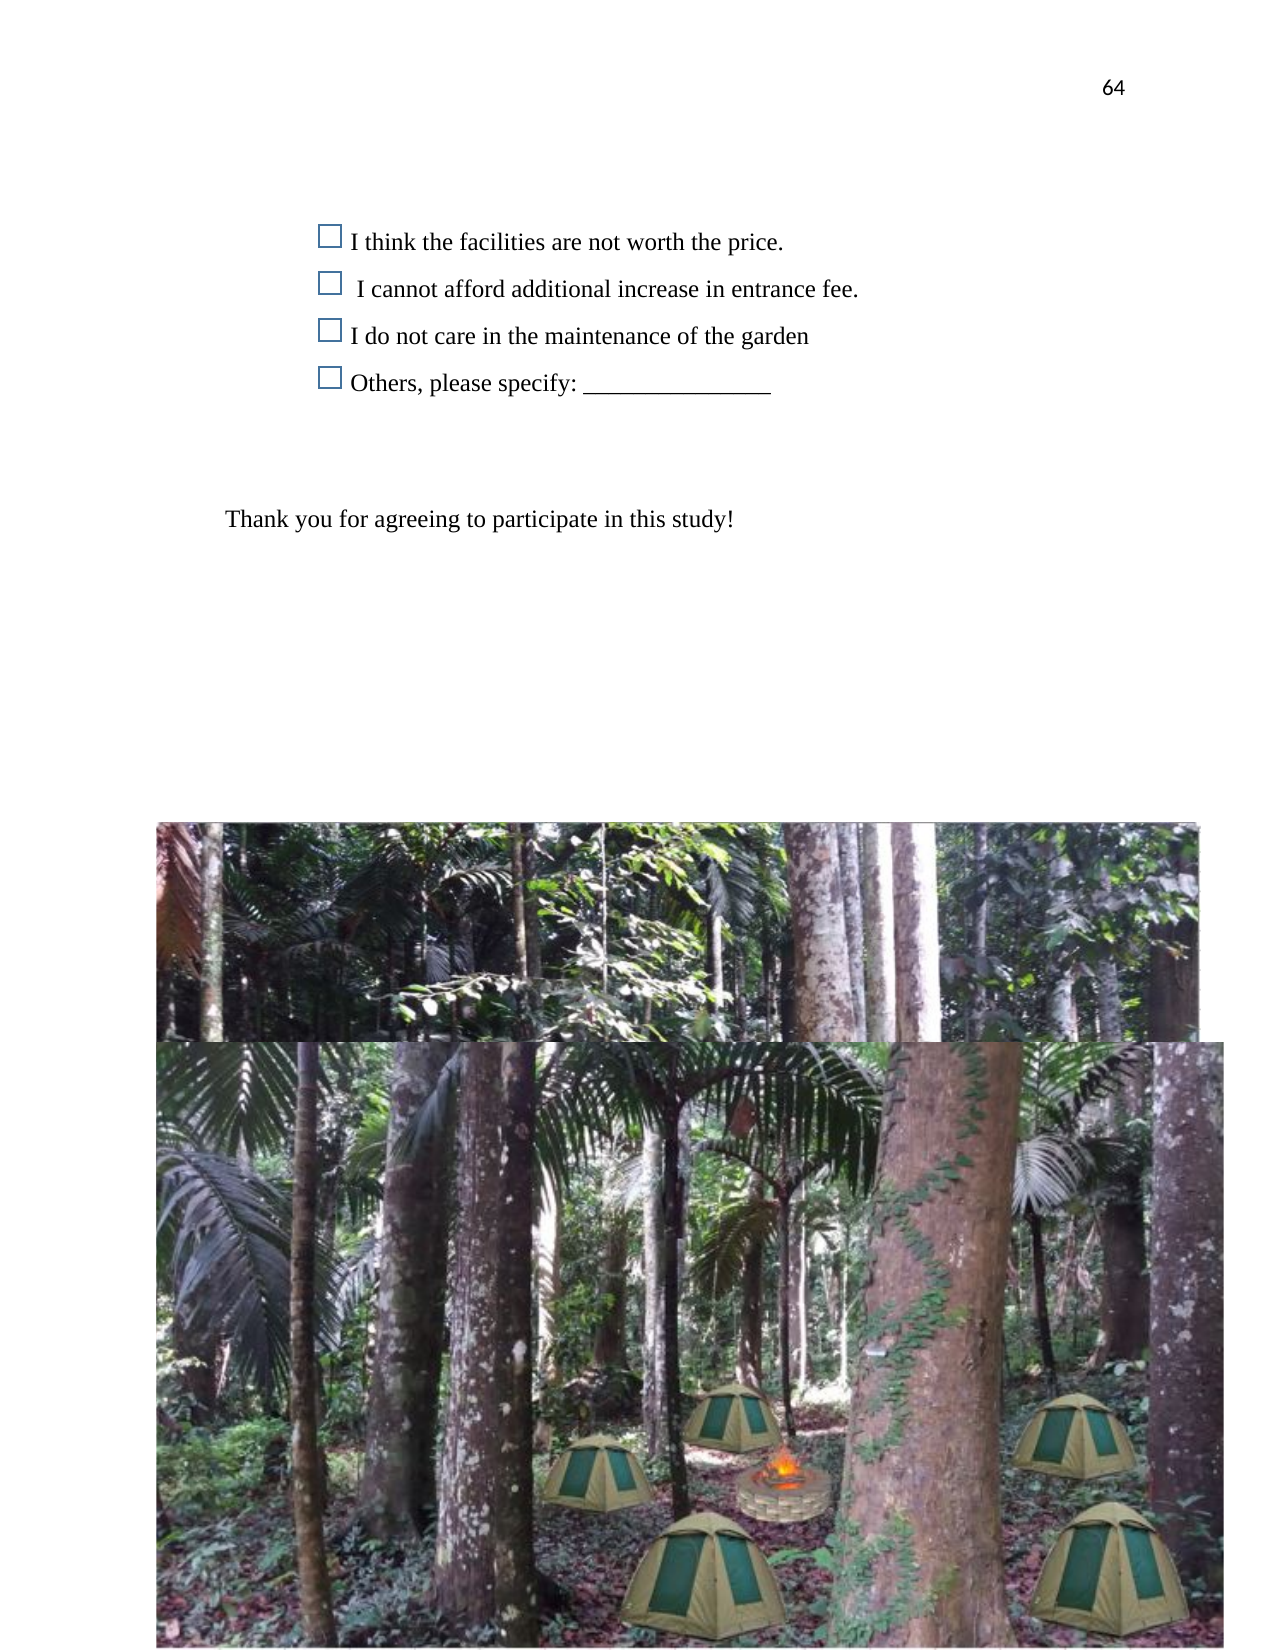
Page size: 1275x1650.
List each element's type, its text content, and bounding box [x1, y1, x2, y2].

picture [156, 822, 1224, 1650]
text I cannot afford additional increase in entrance fee. [319, 272, 1125, 303]
text I do not care in the maintenance of the garden [319, 319, 1125, 350]
text Others, please specify: _______________ [319, 367, 1125, 397]
text Thank you for agreeing to participate in this study! [225, 504, 1125, 533]
text I think the facilities are not worth the price. [319, 225, 1125, 256]
